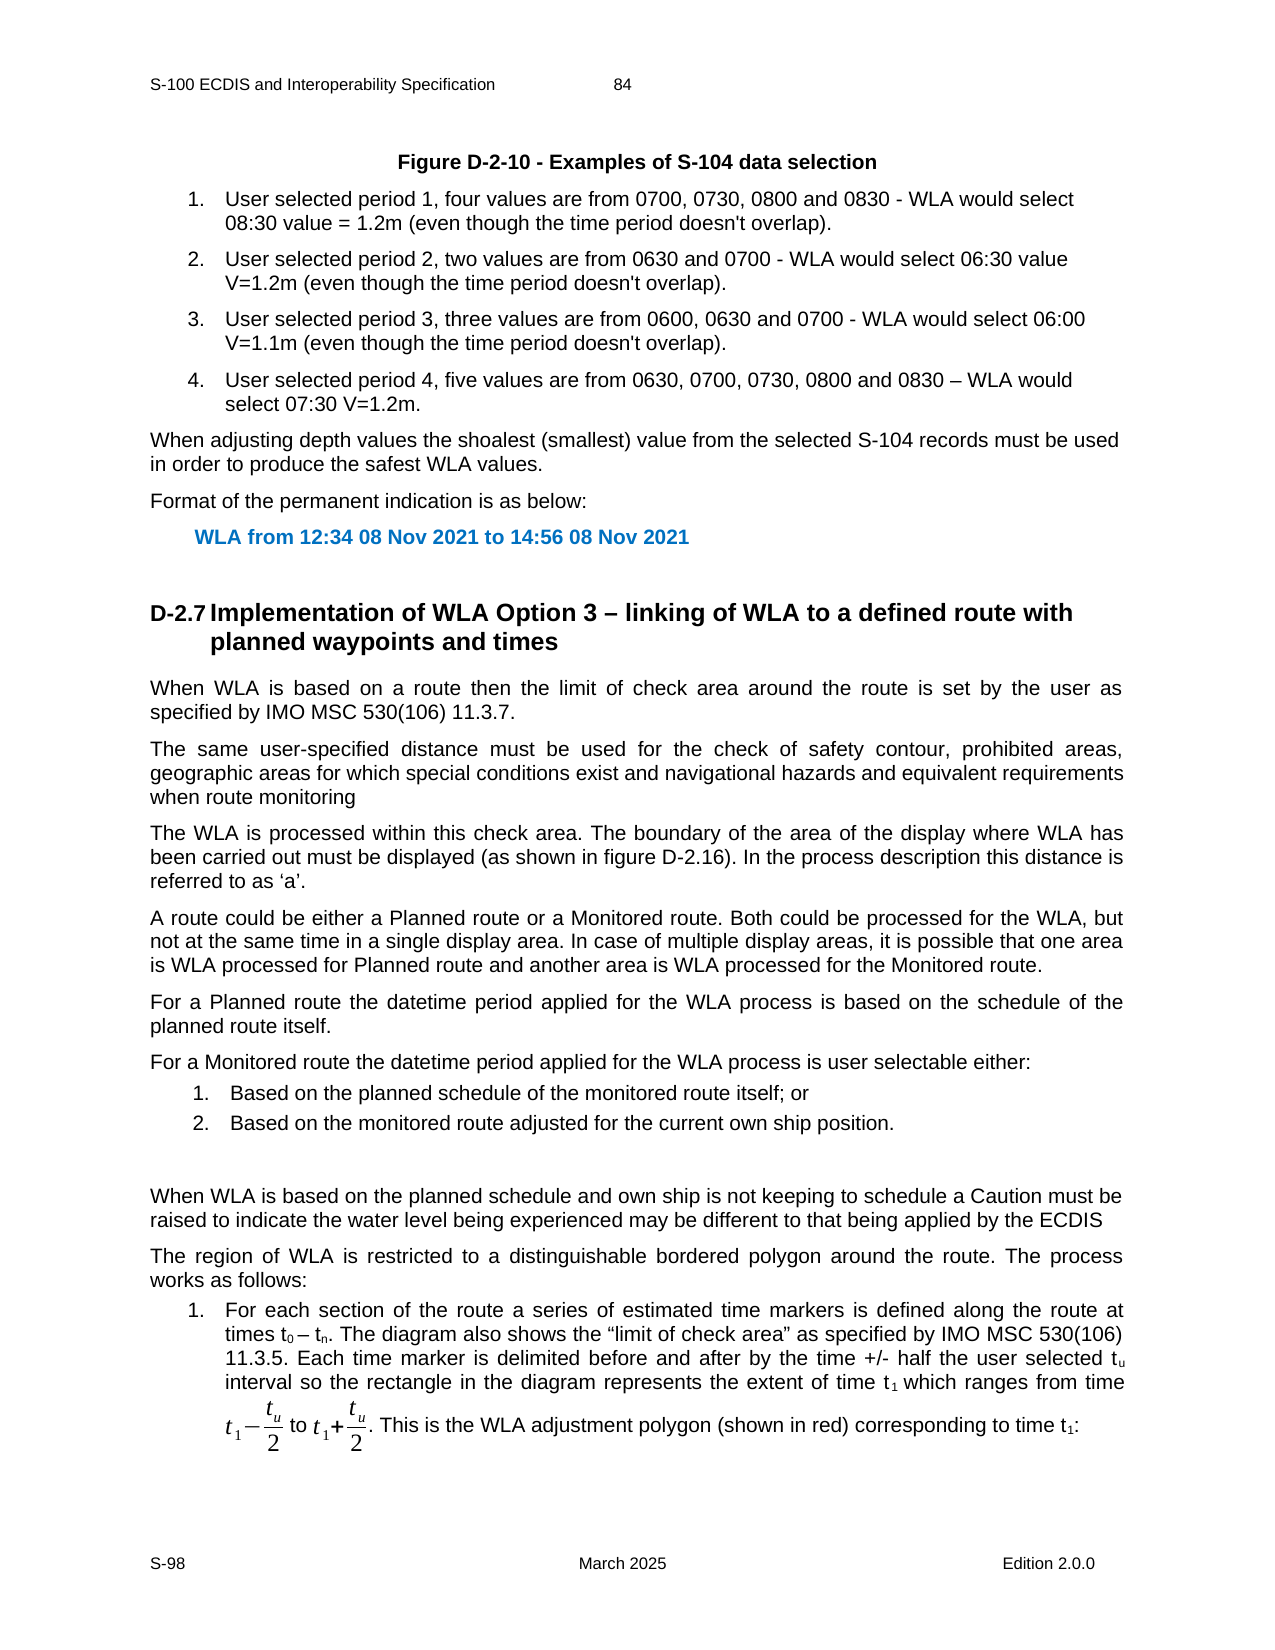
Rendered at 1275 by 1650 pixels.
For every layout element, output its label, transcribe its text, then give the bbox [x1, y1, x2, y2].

text When WLA is based on a route then the limit of check area around the route is set by the user as specified by IMO MSC 530(106) 11.3.7. [150, 676, 1125, 724]
text For a Planned route the datetime period applied for the WLA process is based on the schedule of the planned route itself. [150, 990, 1125, 1038]
text WLA from 12:34 08 Nov 2021 to 14:56 08 Nov 2021 [194, 525, 1125, 549]
text When WLA is based on the planned schedule and own ship is not keeping to schedule a Caution must be raised to indicate the water level being experienced may be different to that being applied by the ECDIS [150, 1183, 1125, 1231]
text The same user-specified distance must be used for the check of safety contour, prohibited areas, geographic areas for which special conditions exist and navigational hazards and equivalent requirements when route monitoring [150, 737, 1125, 808]
list For each section of the route a series of estimated time markers is defined along the route at times t0 – tn. The diagram also shows the “limit of check area” as specified by IMO MSC 530(106) 11.3.5. Each time marker is delimited before and after by the time +/- half the user selected tu interval so the rectangle in the diagram represents the extent of time t1 which ranges from time to . This is the WLA adjustment polygon (shown in red) corresponding to time t1: [187, 1298, 1125, 1457]
list User selected period 4, five values are from 0630, 0700, 0730, 0800 and 0830 – WLA would select 07:30 V=1.2m. [187, 368, 1125, 416]
text The WLA is processed within this check area. The boundary of the area of the display where WLA has been carried out must be displayed (as shown in figure D-2.16). In the process description this distance is referred to as ‘a’. [150, 821, 1125, 893]
list User selected period 2, two values are from 0630 and 0700 - WLA would select 06:30 value V=1.2m (even though the time period doesn't overlap). [187, 247, 1125, 295]
subtitle Implementation of WLA Option 3 – linking of WLA to a defined route with planned waypoints and times [150, 598, 1125, 655]
text When adjusting depth values the shoalest (smallest) value from the selected S-104 records must be used in order to produce the safest WLA values. [150, 428, 1125, 476]
text A route could be either a Planned route or a Monitored route. Both could be processed for the WLA, but not at the same time in a single display area. In case of multiple display areas, it is possible that one area is WLA processed for Planned route and another area is WLA processed for the Monitored route. [150, 905, 1125, 977]
text Format of the permanent indication is as below: [150, 488, 1125, 512]
list Based on the planned schedule of the monitored route itself; or [192, 1080, 1125, 1104]
list User selected period 3, three values are from 0600, 0630 and 0700 - WLA would select 06:00 V=1.1m (even though the time period doesn't overlap). [187, 307, 1125, 355]
list Based on the monitored route adjusted for the current own ship position. [192, 1111, 1125, 1134]
text For a Monitored route the datetime period applied for the WLA process is user selectable either: [150, 1050, 1125, 1074]
text Figure D-2-10 - Examples of S-104 data selection [150, 150, 1125, 174]
list User selected period 1, four values are from 0700, 0730, 0800 and 0830 - WLA would select 08:30 value = 1.2m (even though the time period doesn't overlap). [187, 186, 1125, 234]
text The region of WLA is restricted to a distinguishable bordered polygon around the route. The process works as follows: [150, 1244, 1125, 1292]
